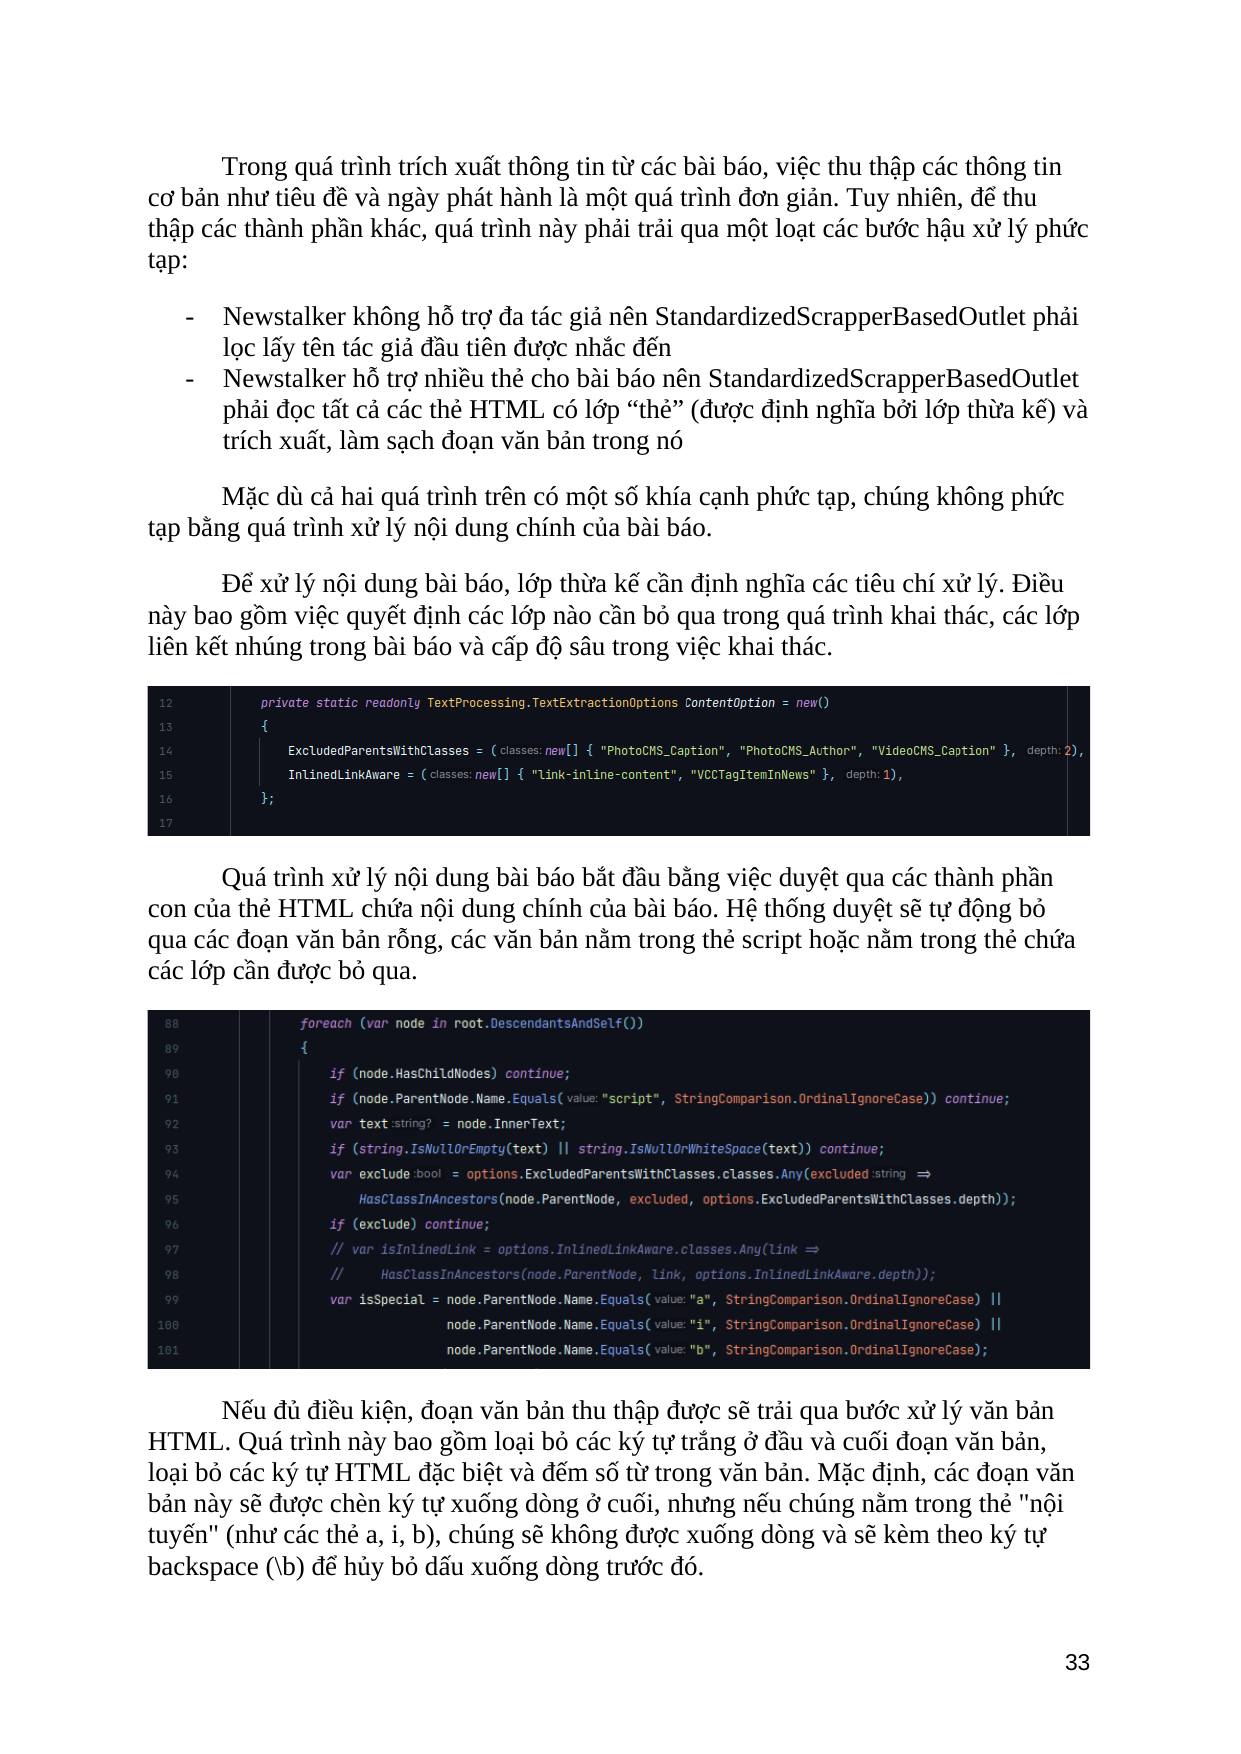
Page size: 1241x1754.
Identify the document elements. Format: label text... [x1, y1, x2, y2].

list Newstalker hỗ trợ nhiều thẻ cho bài báo nên StandardizedScrapperBasedOutlet phải đọc tất cả các thẻ HTML có lớp “thẻ” (được định nghĩa bởi lớp thừa kế) và trích xuất, làm sạch đoạn văn bản trong nó [185, 362, 1090, 455]
picture [147, 1010, 1091, 1369]
text Trong quá trình trích xuất thông tin từ các bài báo, việc thu thập các thông tin cơ bản như tiêu đề và ngày phát hành là một quá trình đơn giản. Tuy nhiên, để thu thập các thành phần khác, quá trình này phải trải qua một loạt các bước hậu xử lý phức tạp: [148, 150, 1090, 274]
text Mặc dù cả hai quá trình trên có một số khía cạnh phức tạp, chúng không phức tạp bằng quá trình xử lý nội dung chính của bài báo. [148, 480, 1090, 543]
text Để xử lý nội dung bài báo, lớp thừa kế cần định nghĩa các tiêu chí xử lý. Điều này bao gồm việc quyết định các lớp nào cần bỏ qua trong quá trình khai thác, các lớp liên kết nhúng trong bài báo và cấp độ sâu trong việc khai thác. [148, 568, 1090, 661]
text Quá trình xử lý nội dung bài báo bắt đầu bằng việc duyệt qua các thành phần con của thẻ HTML chứa nội dung chính của bài báo. Hệ thống duyệt sẽ tự động bỏ qua các đoạn văn bản rỗng, các văn bản nằm trong thẻ script hoặc nằm trong thẻ chứa các lớp cần được bỏ qua. [148, 861, 1090, 986]
picture [147, 686, 1091, 836]
text Nếu đủ điều kiện, đoạn văn bản thu thập được sẽ trải qua bước xử lý văn bản HTML. Quá trình này bao gồm loại bỏ các ký tự trắng ở đầu và cuối đoạn văn bản, loại bỏ các ký tự HTML đặc biệt và đếm số từ trong văn bản. Mặc định, các đoạn văn bản này sẽ được chèn ký tự xuống dòng ở cuối, nhưng nếu chúng nằm trong thẻ "nội tuyến" (như các thẻ a, i, b), chúng sẽ không được xuống dòng và sẽ kèm theo ký tự backspace (\b) để hủy bỏ dấu xuống dòng trước đó. [148, 1394, 1090, 1581]
list Newstalker không hỗ trợ đa tác giả nên StandardizedScrapperBasedOutlet phải lọc lấy tên tác giả đầu tiên được nhắc đến [185, 299, 1090, 362]
